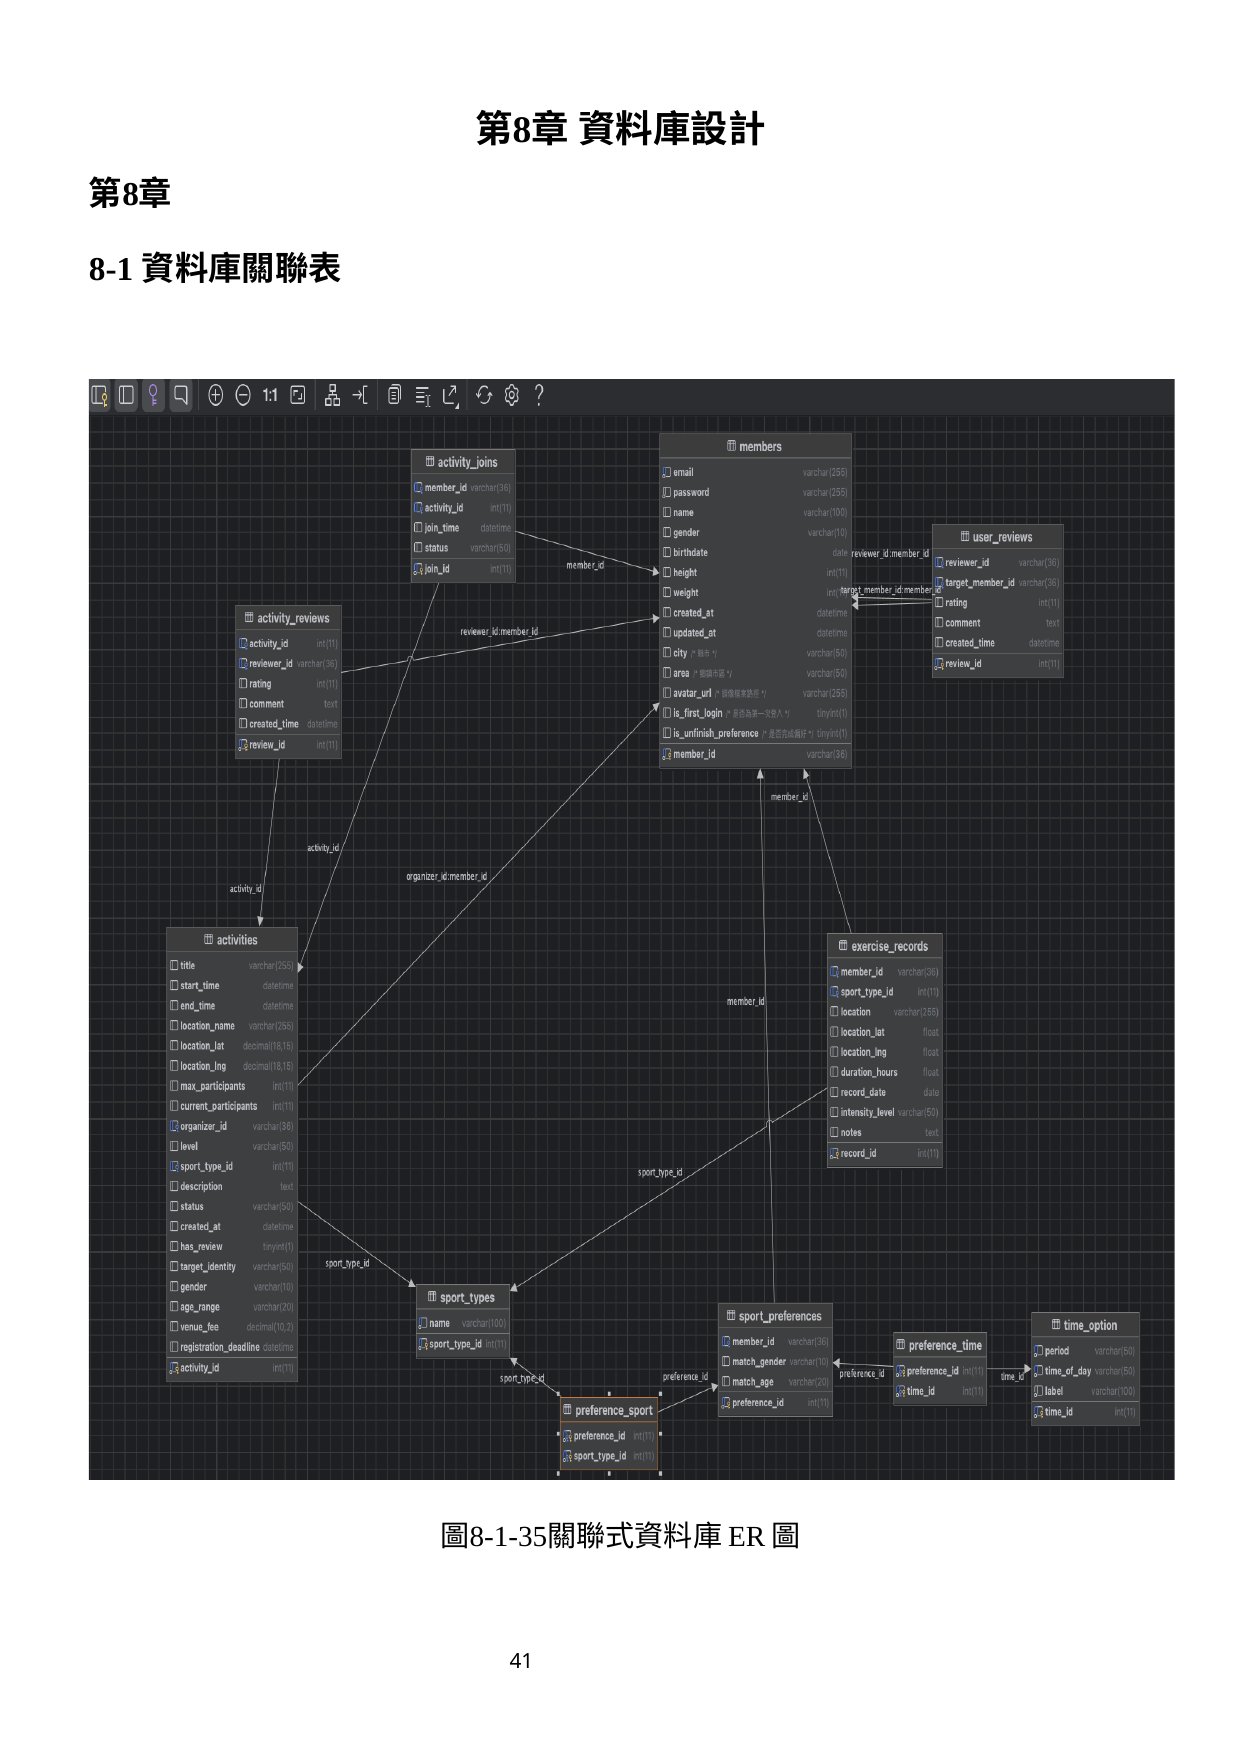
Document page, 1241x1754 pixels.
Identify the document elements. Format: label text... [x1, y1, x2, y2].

list 資料庫設計 [89, 99, 1152, 153]
subtitle 資料庫關聯表 [89, 228, 1152, 303]
picture [88, 379, 1175, 1480]
